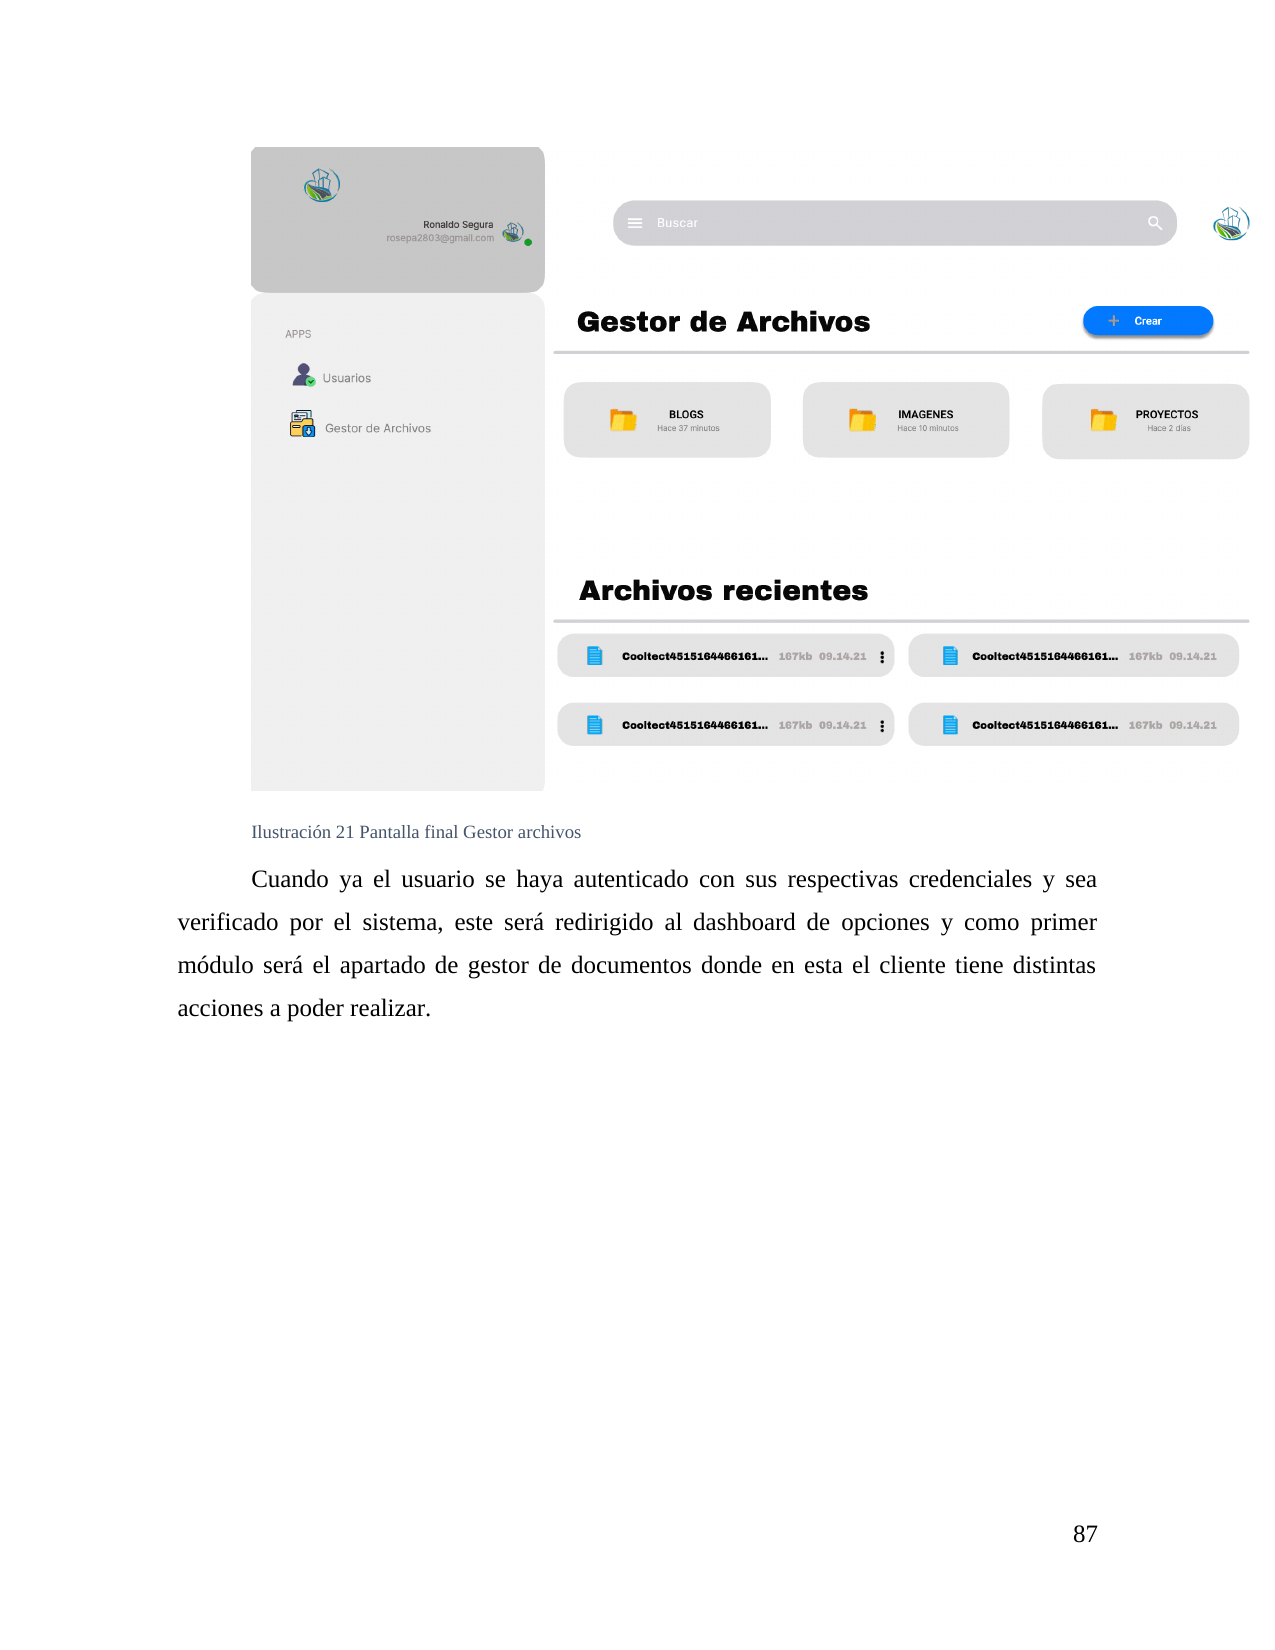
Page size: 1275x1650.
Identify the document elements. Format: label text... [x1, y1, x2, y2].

text Cuando ya el usuario se haya autenticado con sus respectivas credenciales y sea verificado por el sistema, este será redirigido al dashboard de opciones y como primer módulo será el apartado de gestor de documentos donde en esta el cliente tiene distintas acciones a poder realizar. [177, 864, 1098, 1022]
text Ilustración 21 Pantalla final Gestor archivos [177, 821, 1098, 843]
picture [251, 147, 1250, 791]
